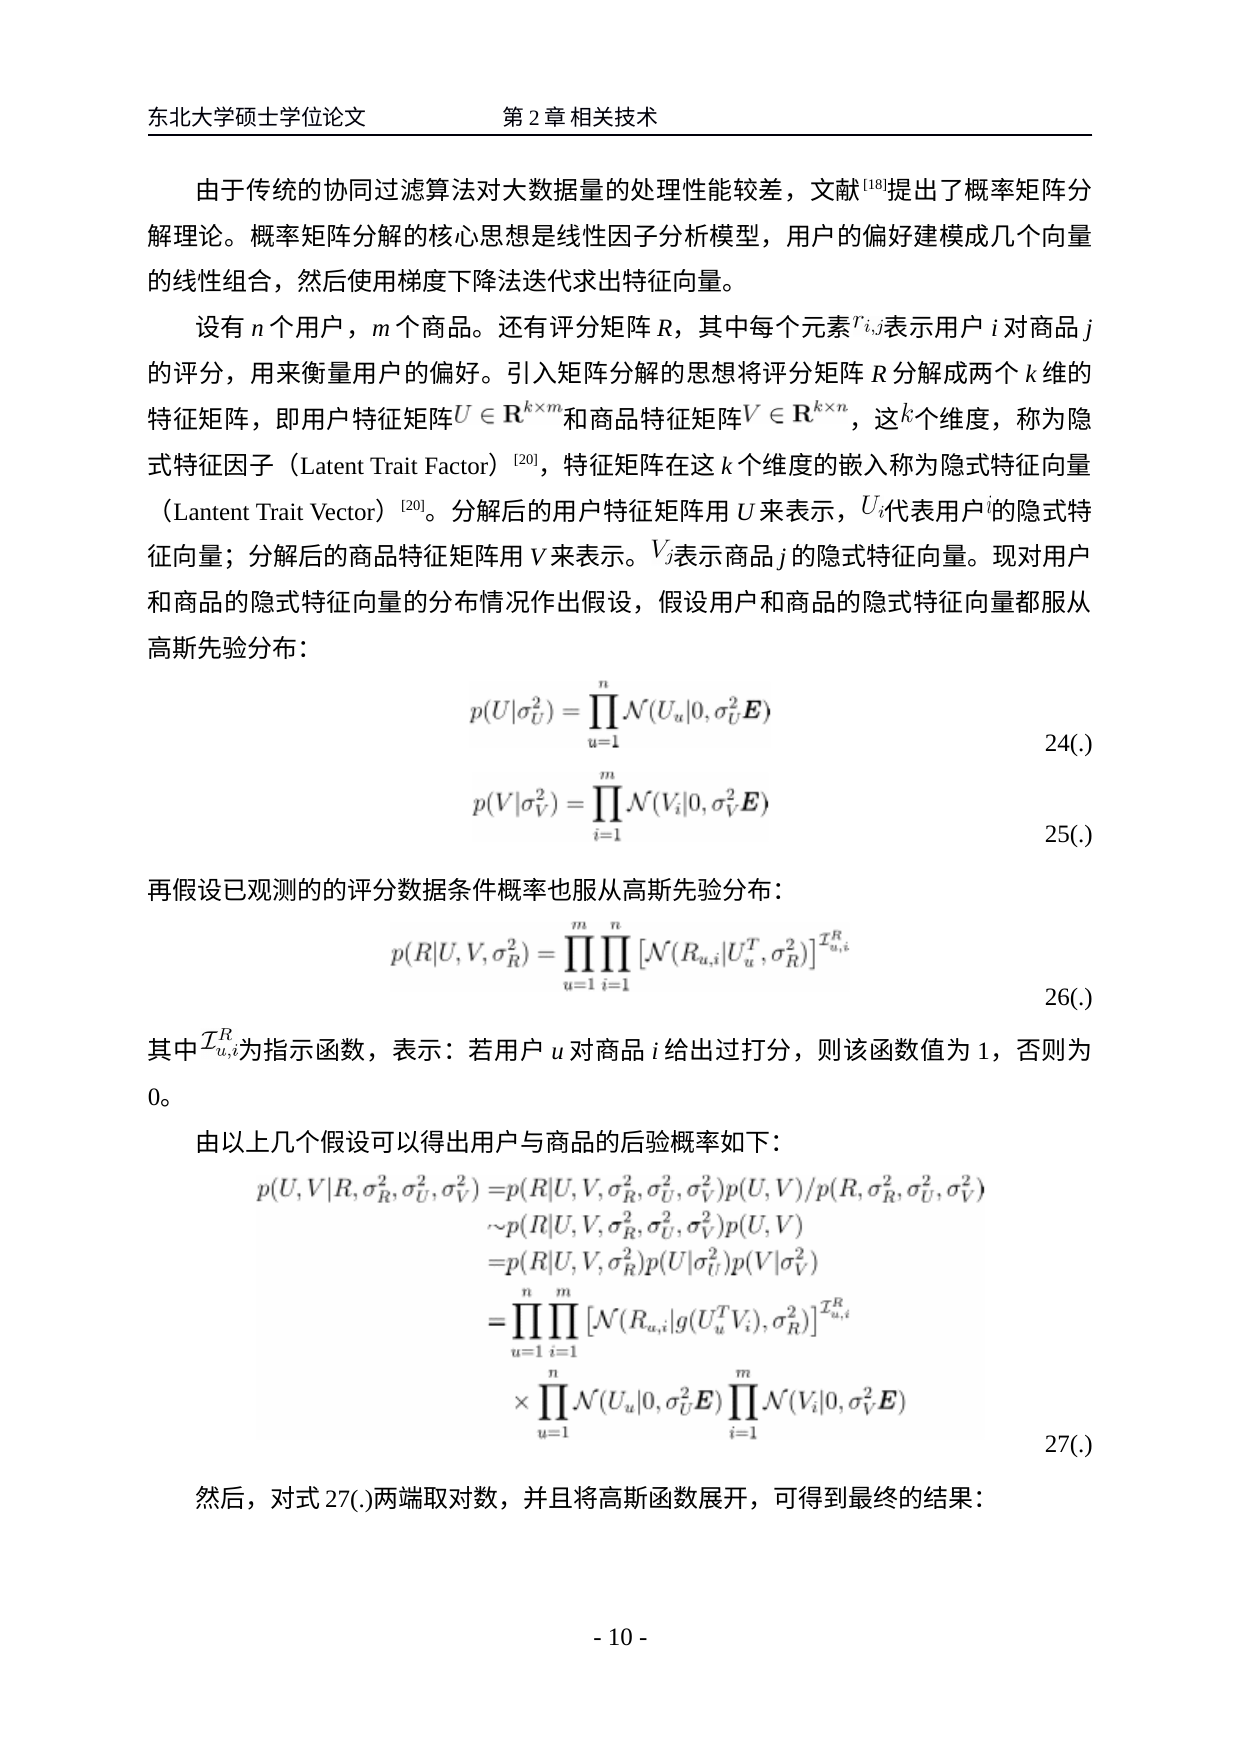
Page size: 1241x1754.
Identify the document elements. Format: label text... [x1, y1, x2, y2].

text 其中为指示函数，表示：若用户u对商品i给出过打分，则该函数值为1，否则为0。 [148, 1023, 1092, 1115]
text 由于传统的协同过滤算法对大数据量的处理性能较差，文献[18]提出了概率矩阵分解理论。概率矩阵分解的核心思想是线性因子分析模型，用户的偏好建模成几个向量的线性组合，然后使用梯度下降法迭代求出特征向量。 [148, 162, 1092, 300]
text 设有n个用户，m个商品。还有评分矩阵R，其中每个元素表示用户i对商品j的评分，用来衡量用户的偏好。引入矩阵分解的思想将评分矩阵R分解成两个k维的特征矩阵，即用户特征矩阵和商品特征矩阵，这个维度，称为隐式特征因子（Latent Trait Factor）[20]，特征矩阵在这k个维度的嵌入称为隐式特征向量（Lantent Trait Vector）[20]。分解后的用户特征矩阵用U来表示，代表用户的隐式特征向量；分解后的商品特征矩阵用V来表示。表示商品j的隐式特征向量。现对用户和商品的隐式特征向量的分布情况作出假设，假设用户和商品的隐式特征向量都服从高斯先验分布： [148, 300, 1092, 667]
text 由以上几个假设可以得出用户与商品的后验概率如下： [148, 1115, 1092, 1161]
text 再假设已观测的的评分数据条件概率也服从高斯先验分布： [148, 862, 1092, 908]
text 然后，对式(2.7)两端取对数，并且将高斯函数展开，可得到最终的结果： [148, 1471, 1092, 1517]
